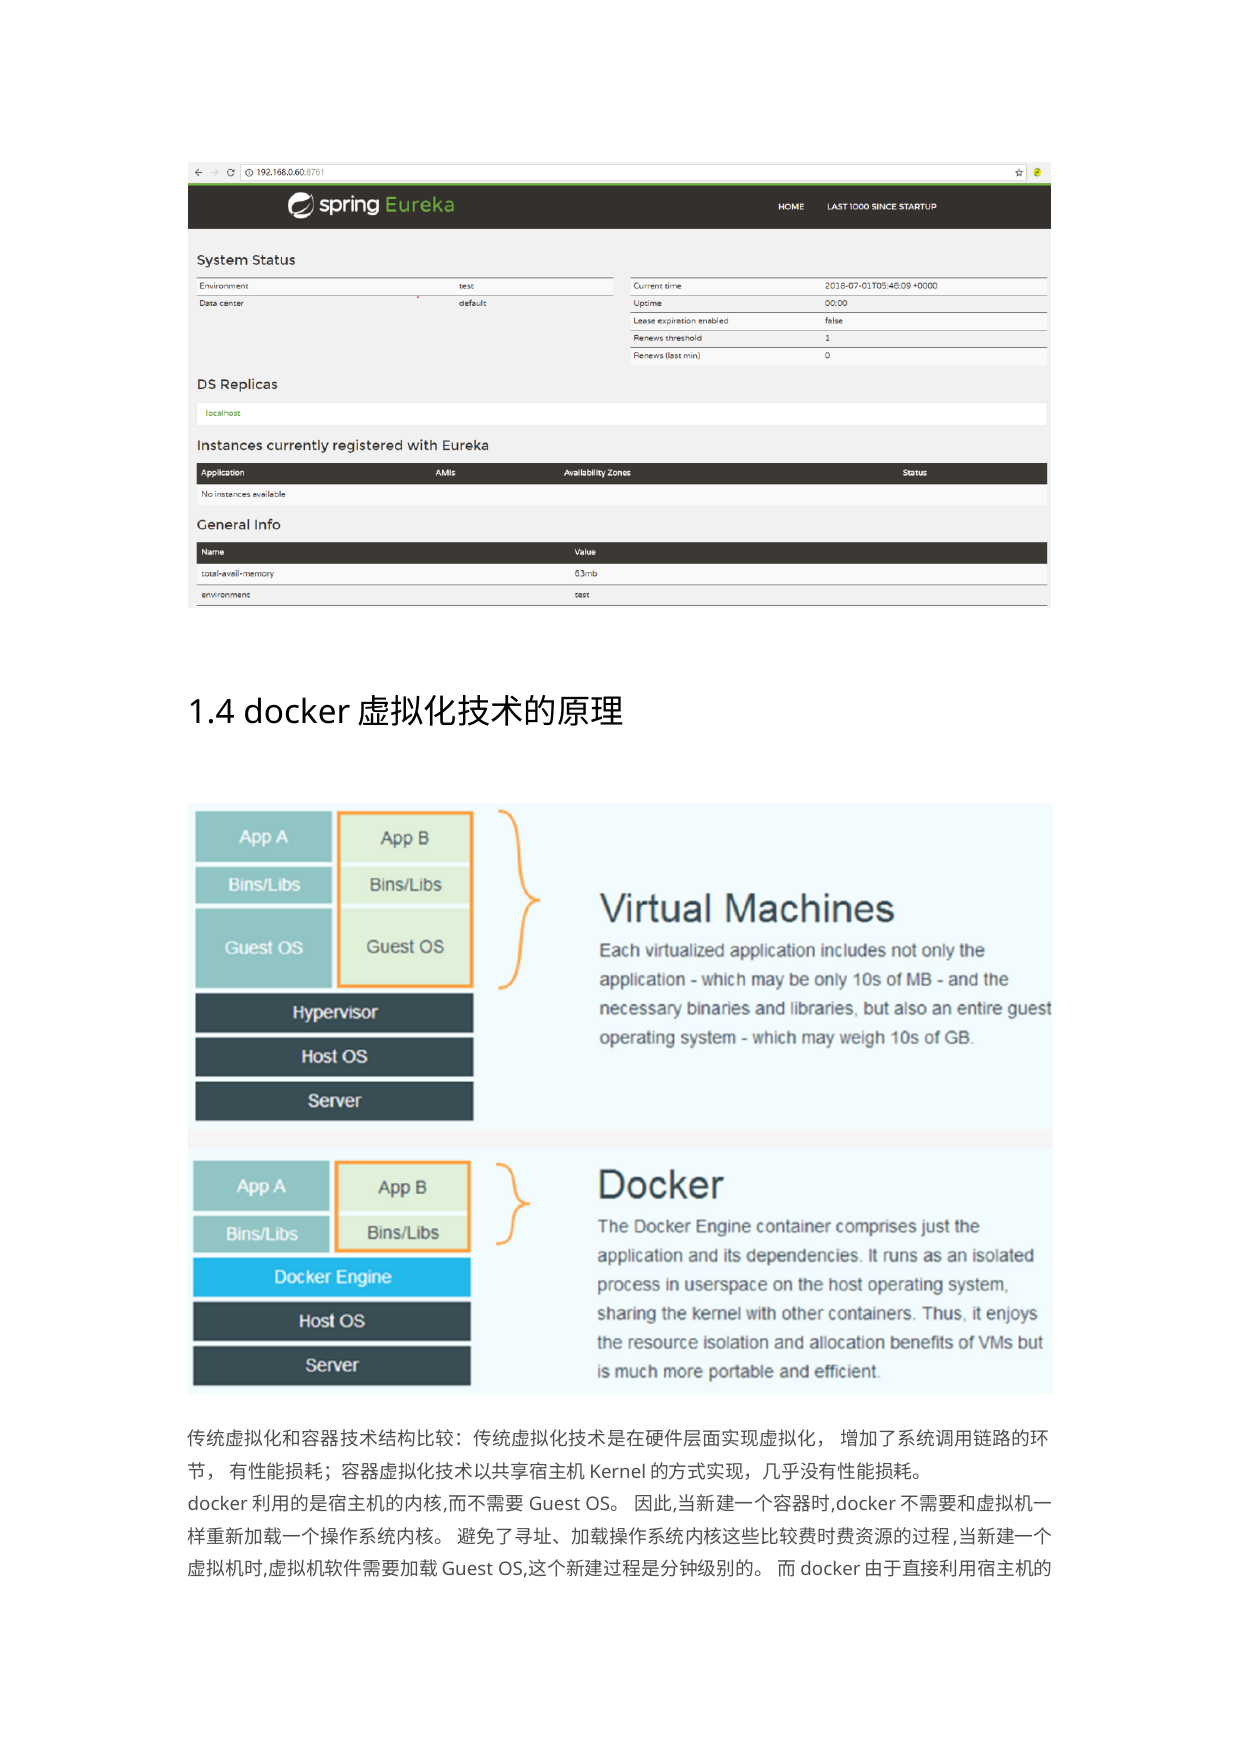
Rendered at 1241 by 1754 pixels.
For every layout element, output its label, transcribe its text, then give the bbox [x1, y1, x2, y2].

subtitle 1.4 docker虚拟化技术的原理 [187, 677, 1053, 742]
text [187, 1421, 1053, 1584]
picture [187, 803, 1053, 1395]
picture [187, 162, 1053, 608]
